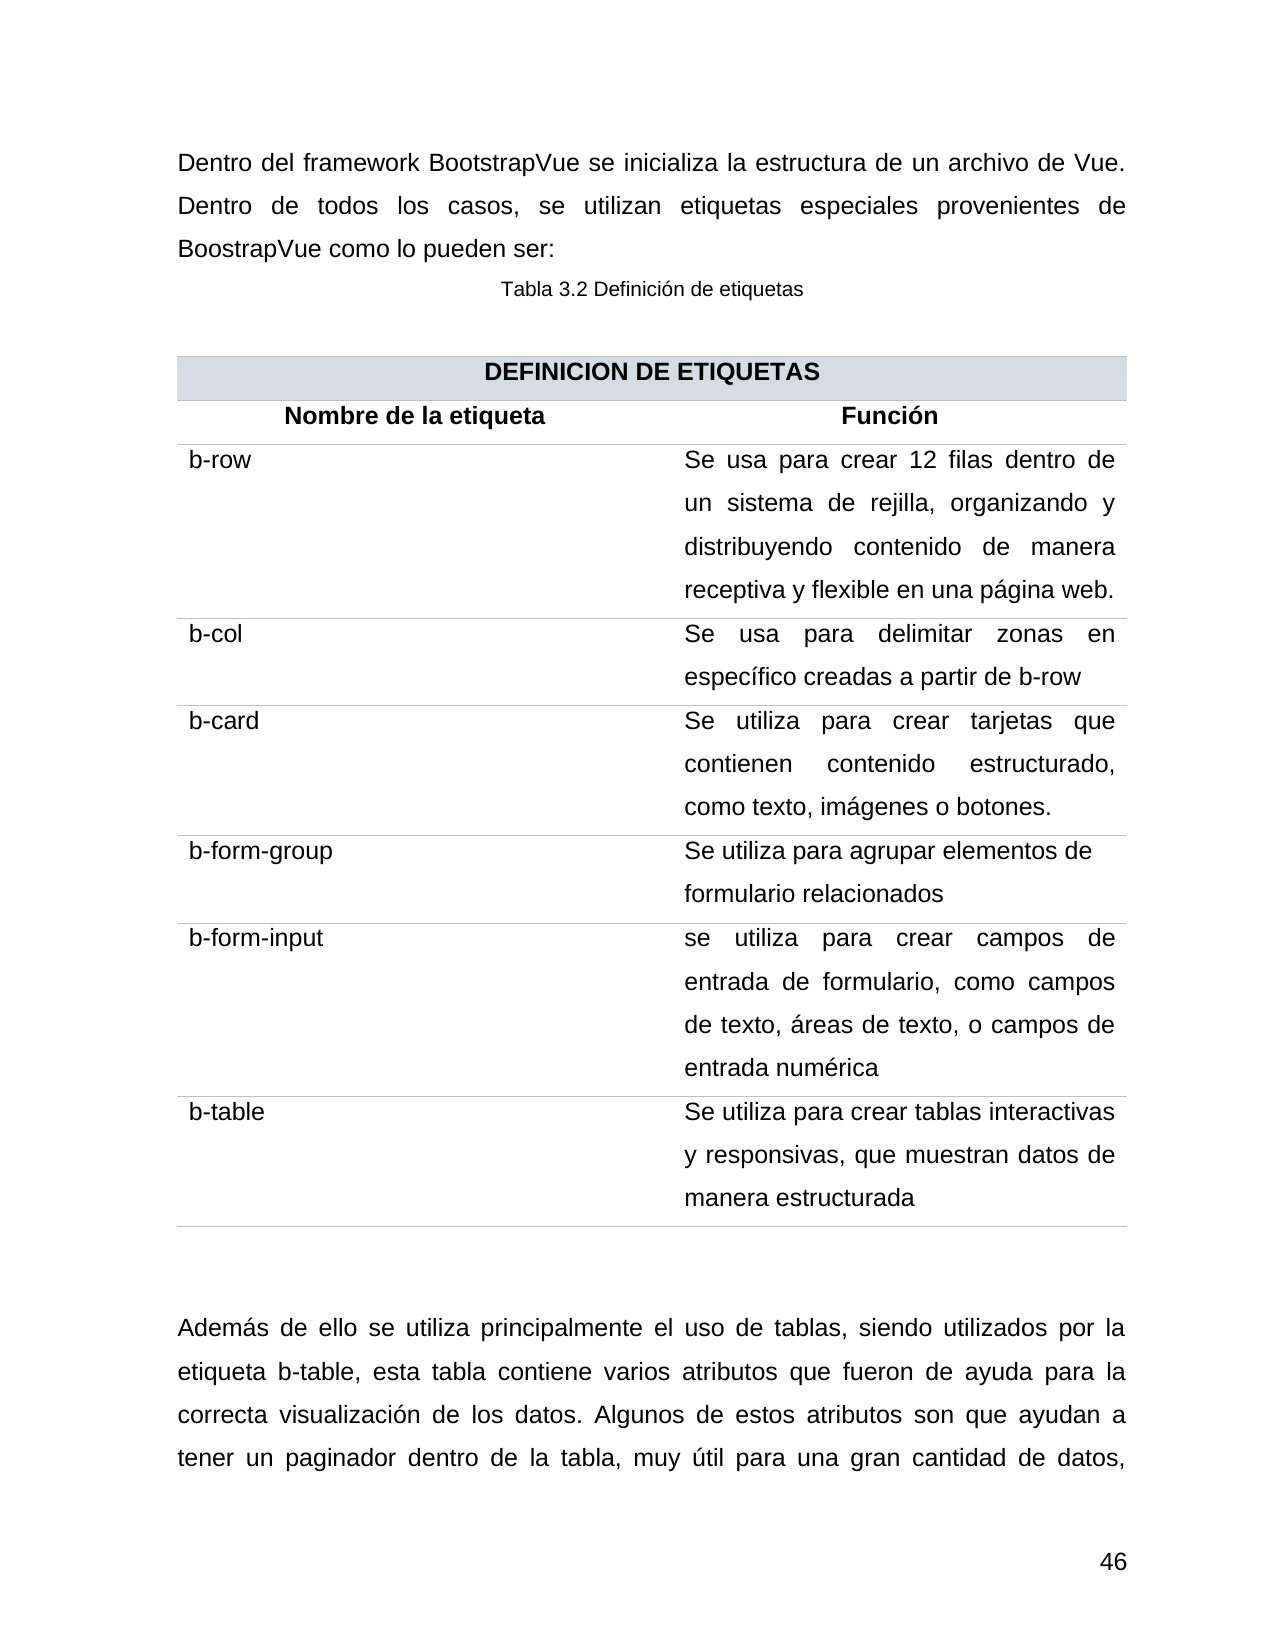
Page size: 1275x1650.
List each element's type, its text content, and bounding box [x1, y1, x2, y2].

table_cell b-col [177, 619, 673, 705]
table_cell b-form-group [177, 836, 673, 922]
table_header DEFINICION DE ETIQUETAS [177, 357, 1127, 400]
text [177, 1313, 1127, 1472]
table_cell Se utiliza para agrupar elementos de formulario relacionados [673, 836, 1127, 922]
table_cell Se usa para delimitar zonas en específico creadas a partir de b-row [673, 619, 1127, 705]
text Tabla 3.2 Definición de etiquetas [177, 277, 1127, 301]
text Dentro del framework BootstrapVue se inicializa la estructura de un archivo de Vue. Dentro de todos los casos, se utilizan etiquetas especiales provenientes de BoostrapVue como lo pueden ser: [177, 148, 1127, 263]
table_cell Función [652, 401, 1127, 444]
table_cell Se utiliza para crear tarjetas que contienen contenido estructurado, como texto, imágenes o botones. [673, 706, 1127, 835]
table_cell b-table [177, 1097, 673, 1226]
table_cell b-form-input [177, 924, 673, 1096]
table_cell b-row [177, 445, 673, 618]
table_cell se utiliza para crear campos de entrada de formulario, como campos de texto, áreas de texto, o campos de entrada numérica [673, 924, 1127, 1096]
table_cell b-card [177, 706, 673, 835]
table_cell Nombre de la etiqueta [177, 401, 652, 444]
table_cell Se usa para crear 12 filas dentro de un sistema de rejilla, organizando y distribuyendo contenido de manera receptiva y flexible en una página web. [673, 445, 1127, 618]
table_cell Se utiliza para crear tablas interactivas y responsivas, que muestran datos de manera estructurada [673, 1097, 1127, 1226]
